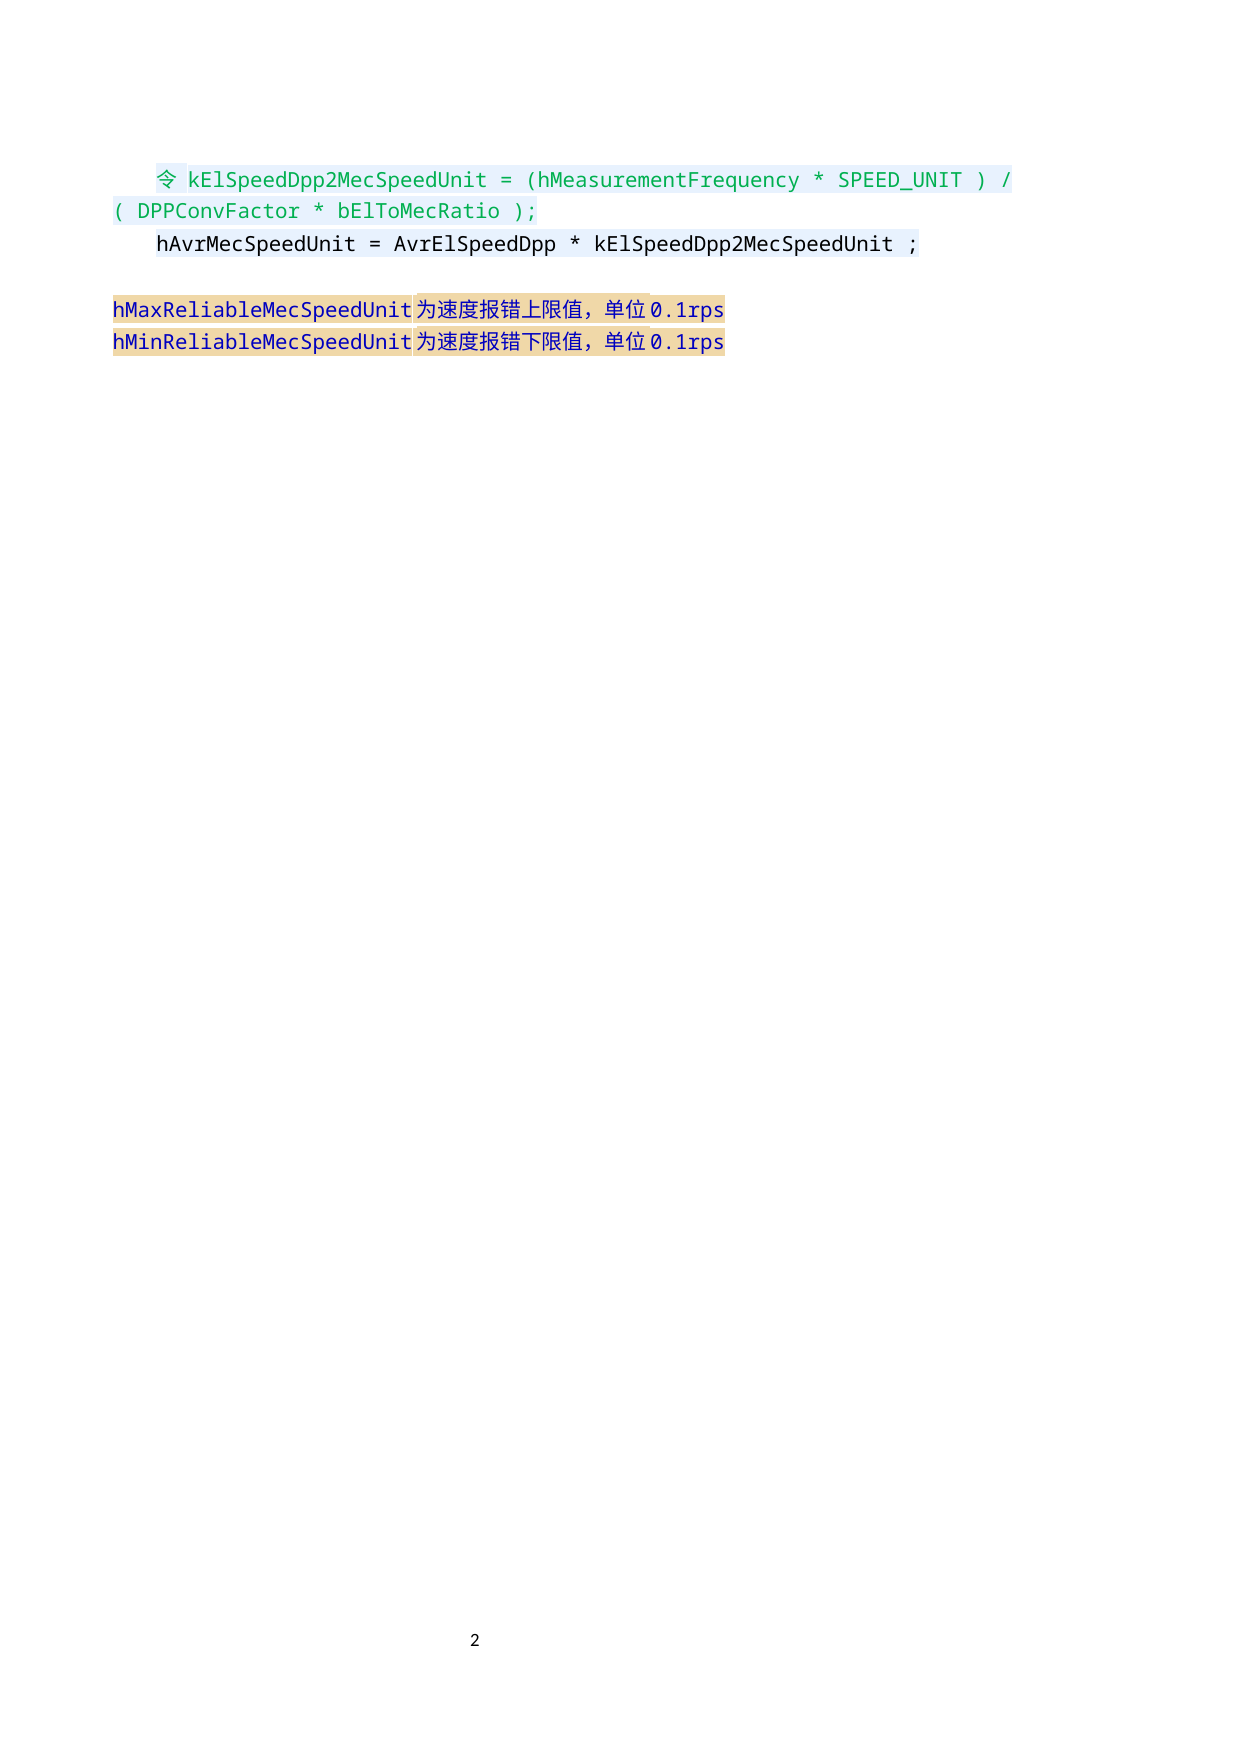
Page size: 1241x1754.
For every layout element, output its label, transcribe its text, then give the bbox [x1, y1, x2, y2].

text 令 kElSpeedDpp2MecSpeedUnit = (hMeasurementFrequency * SPEED_UNIT ) / ( DPPConvFactor * bElToMecRatio ); [112, 162, 1128, 227]
text hMaxReliableMecSpeedUnit为速度报错上限值，单位0.1rps [112, 292, 1128, 324]
text hMinReliableMecSpeedUnit为速度报错下限值，单位0.1rps [112, 324, 1128, 357]
text hAvrMecSpeedUnit = AvrElSpeedDpp * kElSpeedDpp2MecSpeedUnit ; [112, 227, 1128, 259]
